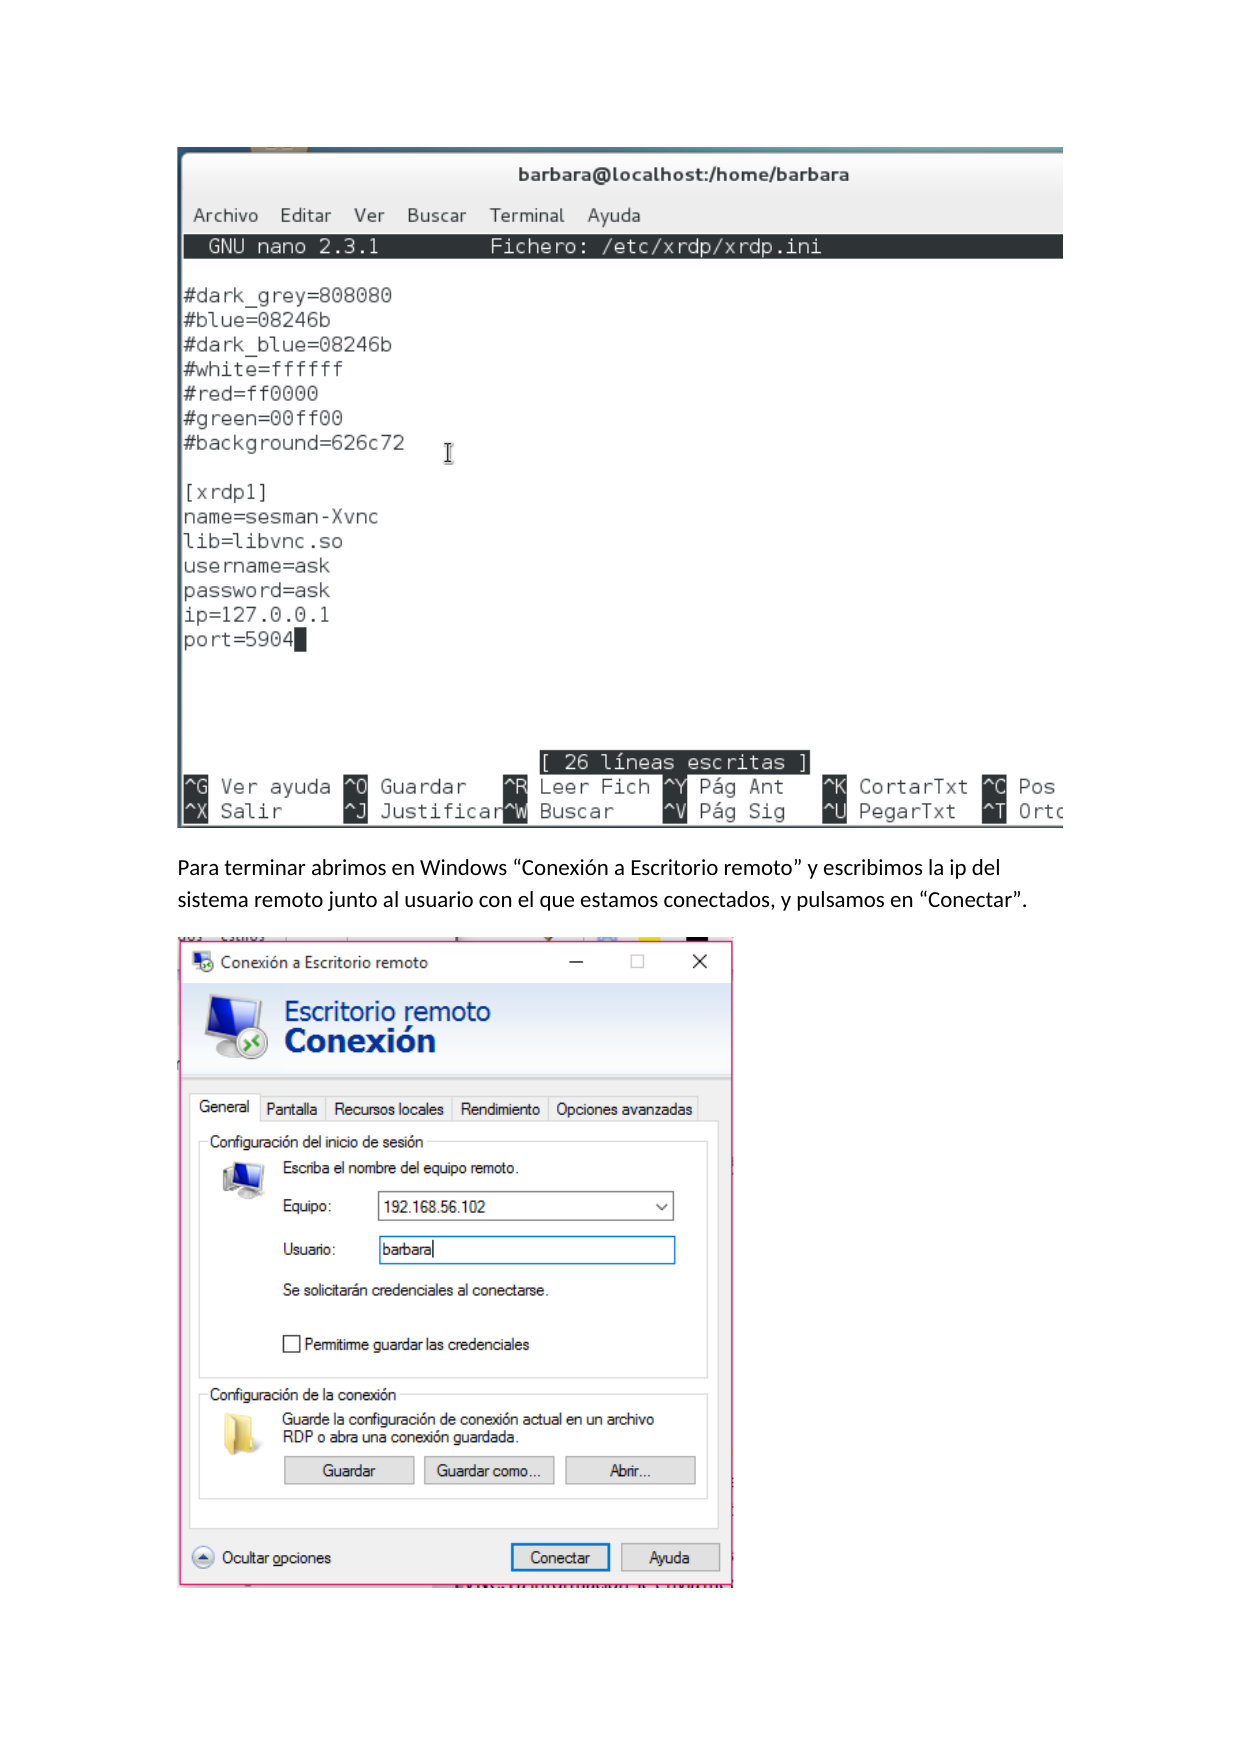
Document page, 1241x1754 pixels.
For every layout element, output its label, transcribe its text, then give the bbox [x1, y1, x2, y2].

picture [177, 147, 1063, 828]
picture [177, 937, 734, 1588]
text Para terminar abrimos en Windows “Conexión a Escritorio remoto” y escribimos la ip del sistema remoto junto al usuario con el que estamos conectados, y pulsamos en “Conectar”. [177, 853, 1063, 913]
